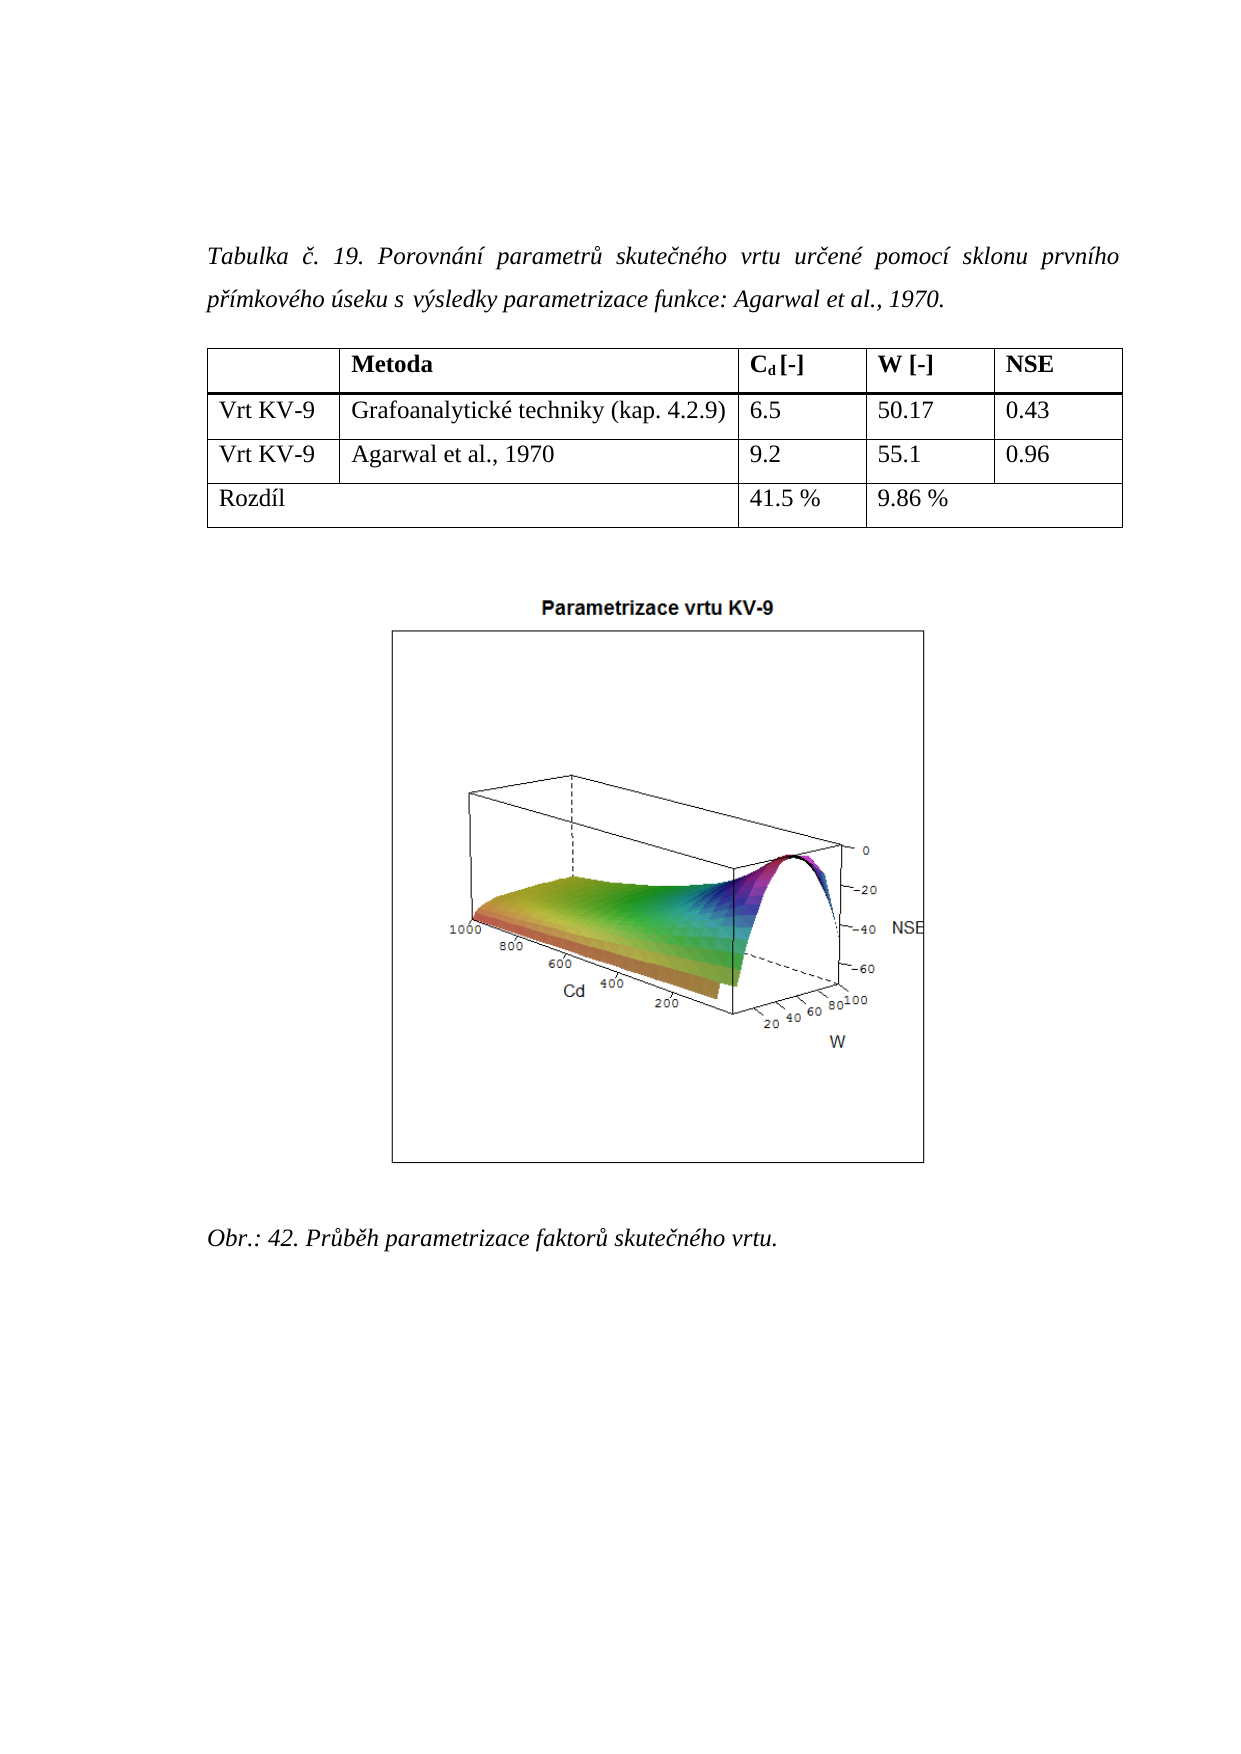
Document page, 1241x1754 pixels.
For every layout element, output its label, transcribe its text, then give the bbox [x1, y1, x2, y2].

picture [206, 591, 1110, 1188]
table_header Metoda [340, 349, 738, 392]
table_cell 55.1 [867, 440, 994, 482]
table_cell 41.5 % [739, 484, 866, 527]
table_cell 50.17 [867, 395, 994, 438]
table_cell Agarwal et al., 1970 [340, 440, 738, 482]
table_cell 0.43 [995, 395, 1122, 438]
table_cell 0.96 [995, 440, 1122, 482]
table_cell 9.2 [739, 440, 866, 482]
table_cell 6.5 [739, 395, 866, 438]
table_cell Grafoanalytické techniky (kap. 4.2.9) [340, 395, 738, 438]
table_header Cd [-] [739, 349, 866, 392]
table_header NSE [995, 349, 1122, 392]
text Obr.: 42. Průběh parametrizace faktorů skutečného vrtu. [207, 1223, 1122, 1252]
table_header W [-] [867, 349, 994, 392]
table_cell Vrt KV-9 [208, 440, 339, 482]
table_cell Vrt KV-9 [208, 395, 339, 438]
table_cell Rozdíl [208, 484, 738, 527]
text Tabulka č. 19. Porovnání parametrů skutečného vrtu určené pomocí sklonu prvního přímkového úseku s výsledky parametrizace funkce: Agarwal et al., 1970. [207, 241, 1122, 313]
table_cell 9.86 % [867, 484, 1122, 527]
table_header [208, 349, 339, 392]
